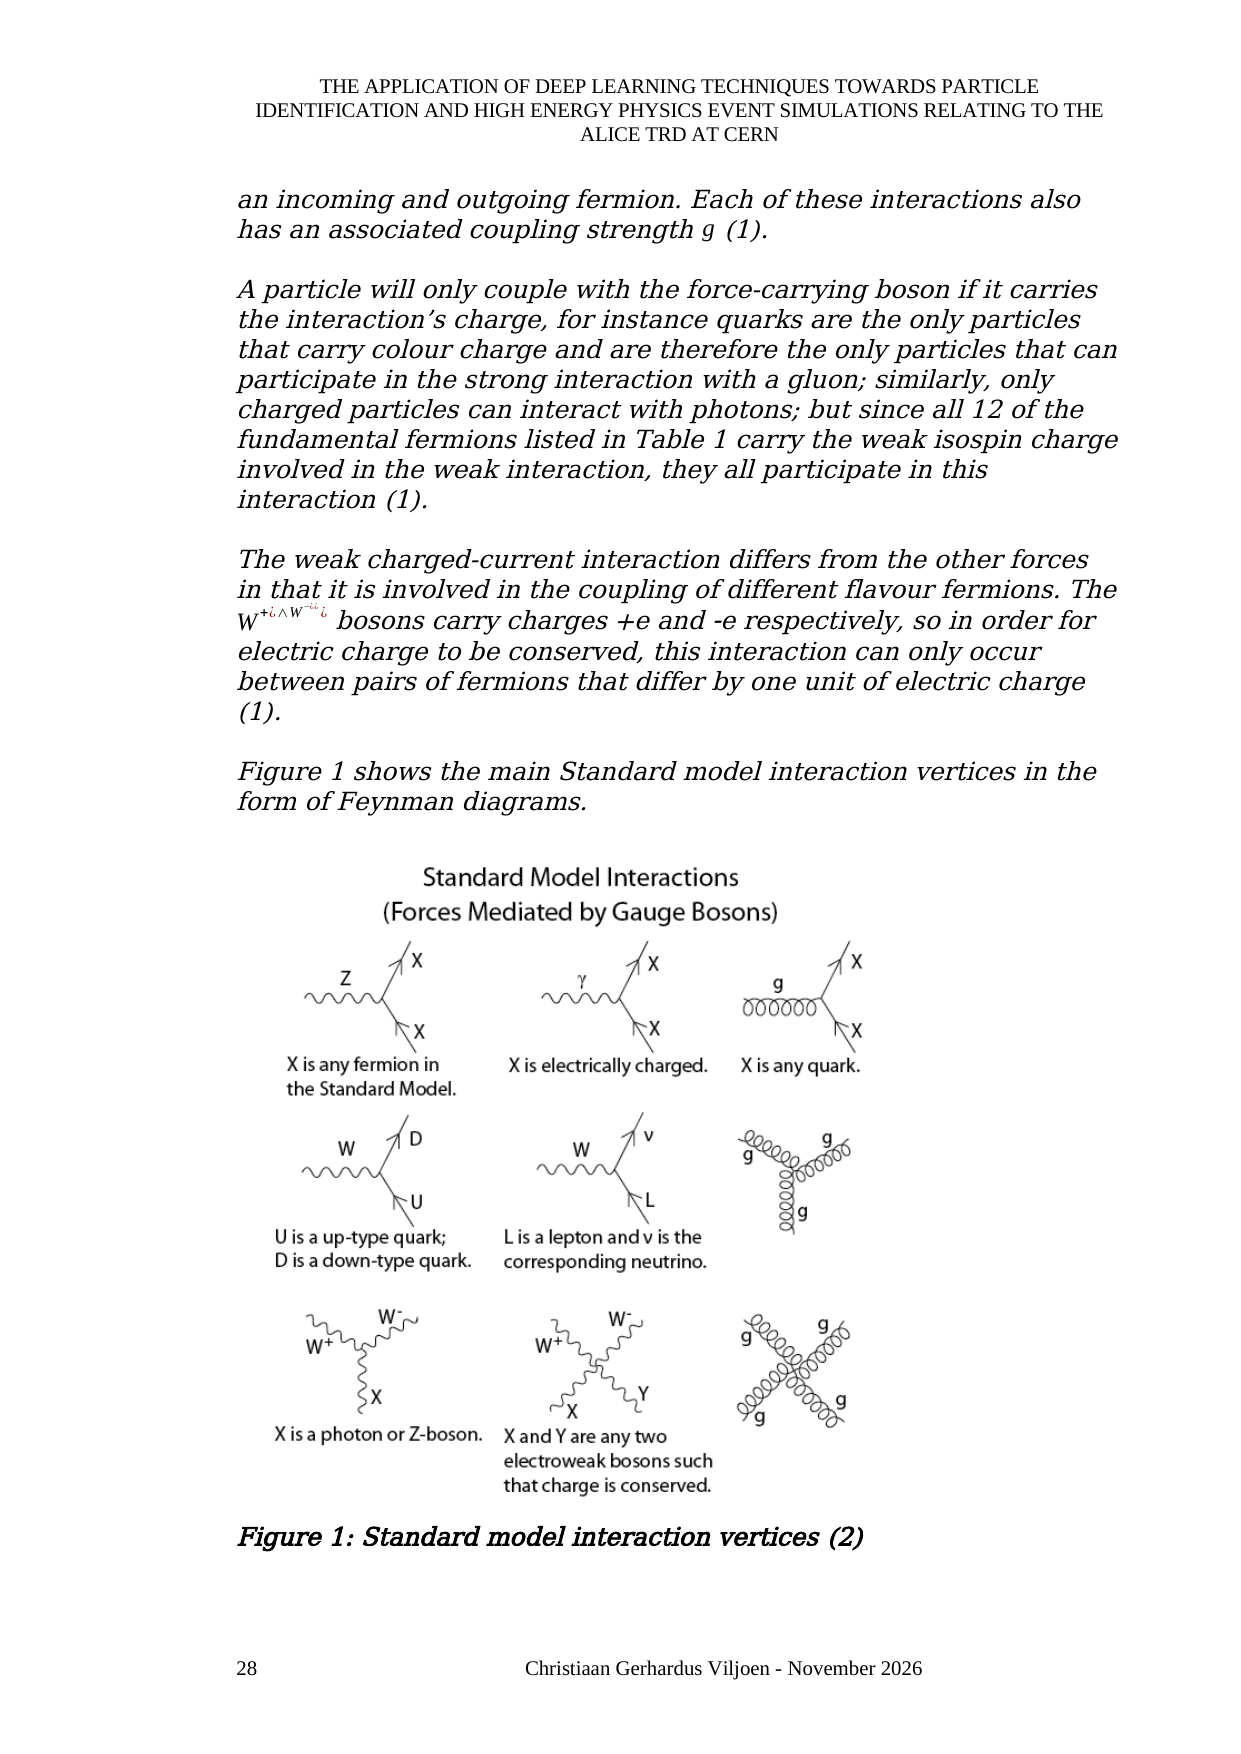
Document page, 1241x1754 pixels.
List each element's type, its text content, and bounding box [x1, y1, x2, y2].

text Figure 1: Standard model interaction vertices [236, 1521, 1122, 1551]
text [236, 183, 1122, 243]
text The weak charged-current interaction differs from the other forces in that it is involved in the coupling of different flavour fermions. The bosons carry charges +e and e respectively, so in order for electric charge to be conserved, this interaction can only occur between pairs of fermions that differ by one unit of electric charge . [236, 543, 1122, 725]
text Figure 1 shows the main Standard model interaction vertices in the form of Feynman diagrams. [236, 755, 1122, 815]
picture [236, 845, 896, 1521]
text A particle will only couple with the force-carrying boson if it carries the interaction’s charge, for instance quarks are the only particles that carry colour charge and are therefore the only particles that can participate in the strong interaction with a gluon; similarly, only charged particles can interact with photons; but since all 12 of the fundamental fermions listed in Table 1 carry the weak isospin charge involved in the weak interaction, they all participate in this interaction . [236, 273, 1122, 513]
